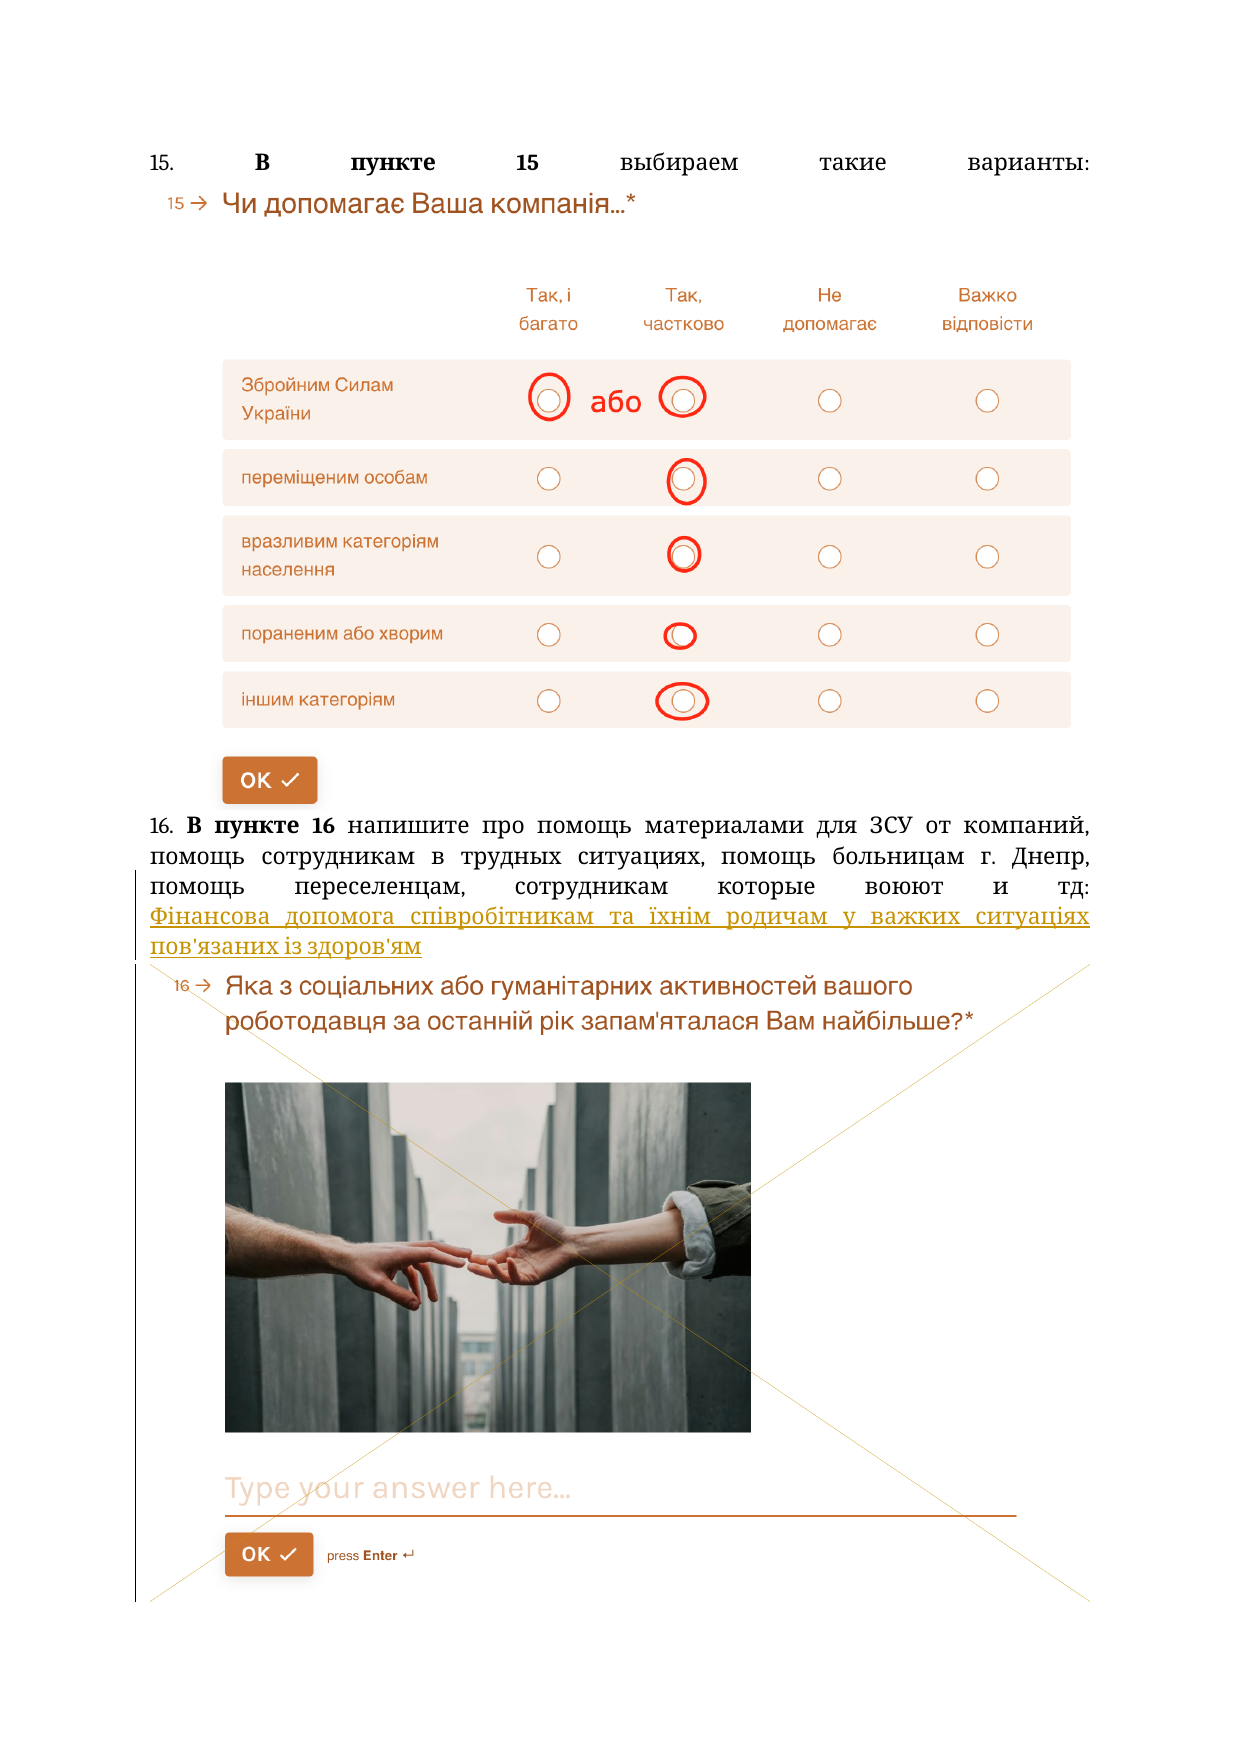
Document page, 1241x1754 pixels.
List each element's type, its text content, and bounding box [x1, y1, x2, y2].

picture [150, 180, 1091, 810]
text 16. В пункте 16 напишите про помощь материалами для ЗСУ от компаний, помощь сотрудникам в трудных ситуациях, помощь больницам г. Днепр, помощь переселенцам, сотрудникам которые воюют и тд: [150, 813, 1090, 926]
picture [152, 964, 1088, 1282]
picture [622, 965, 1091, 1601]
picture [150, 966, 618, 1600]
picture [152, 1284, 1088, 1602]
text 16. В пункте 16 напишите про помощь материалами для ЗСУ от компаний, помощь сотрудникам в трудных ситуациях, помощь больницам г. Днепр, помощь переселенцам, сотрудникам которые воюют и тд: [150, 928, 1090, 960]
text 15. В пункте 15 выбираем такие варианты: [150, 150, 1090, 180]
